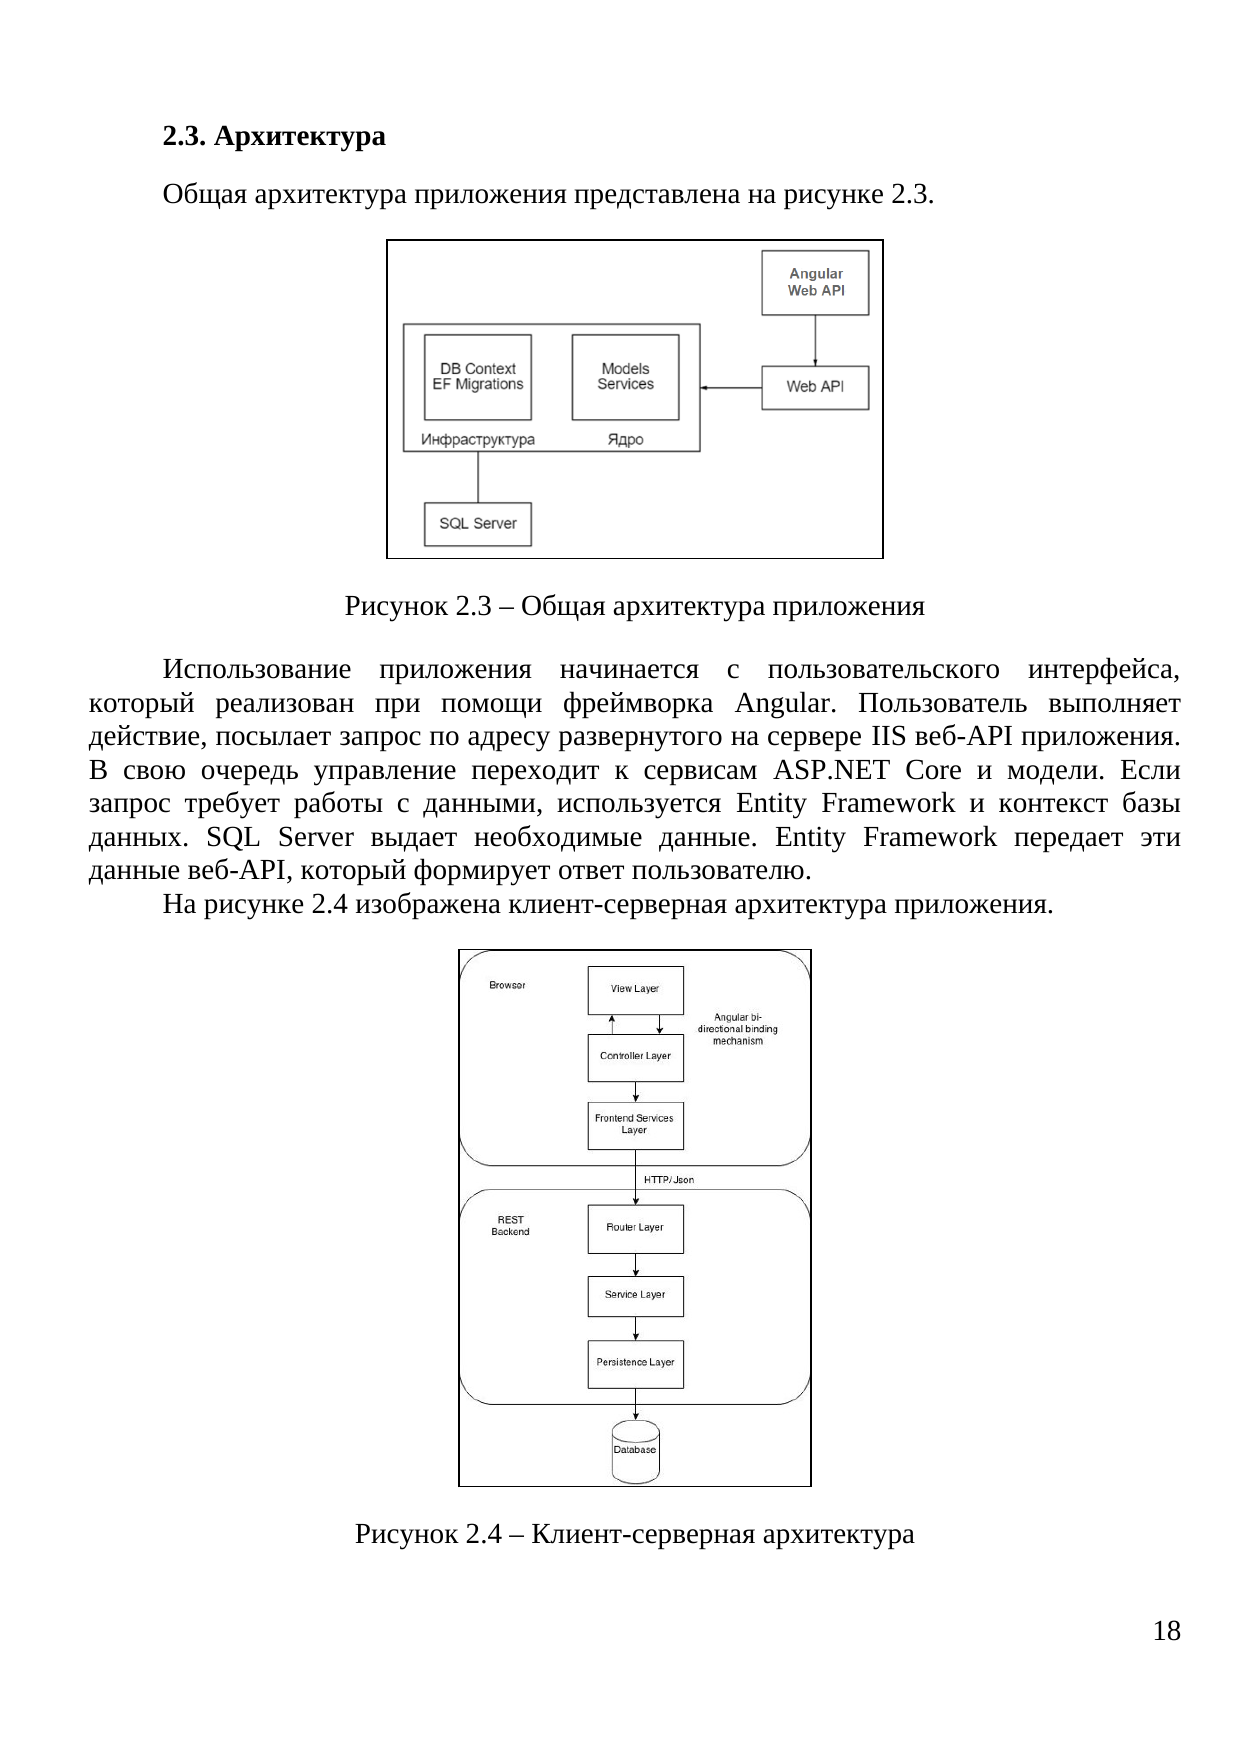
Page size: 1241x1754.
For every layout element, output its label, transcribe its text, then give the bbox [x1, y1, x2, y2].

text Архитектура [89, 118, 1181, 152]
text На рисунке 2.4 изображена клиент-серверная архитектура приложения. [89, 886, 1181, 919]
picture [388, 241, 882, 558]
text Рисунок 2.4 – Клиент-серверная архитектура [89, 1517, 1181, 1550]
text Общая архитектура приложения представлена на рисунке 2.3. [89, 177, 1181, 210]
text Рисунок 2.3 – Общая архитектура приложения [89, 588, 1181, 622]
text Использование приложения начинается с пользовательского интерфейса, который реализован при помощи фреймворка Angular. Пользователь выполняет действие, посылает запрос по адресу развернутого на сервере IIS веб-API приложения. В свою очередь управление переходит к сервисам ASP.NET Core и модели. Если запрос требует работы с данными, используется Entity Framework и контекст базы данных. SQL Server выдает необходимые данные. Entity Framework передает эти данные веб-API, который формирует ответ пользователю. [89, 651, 1181, 886]
picture [460, 950, 810, 1486]
